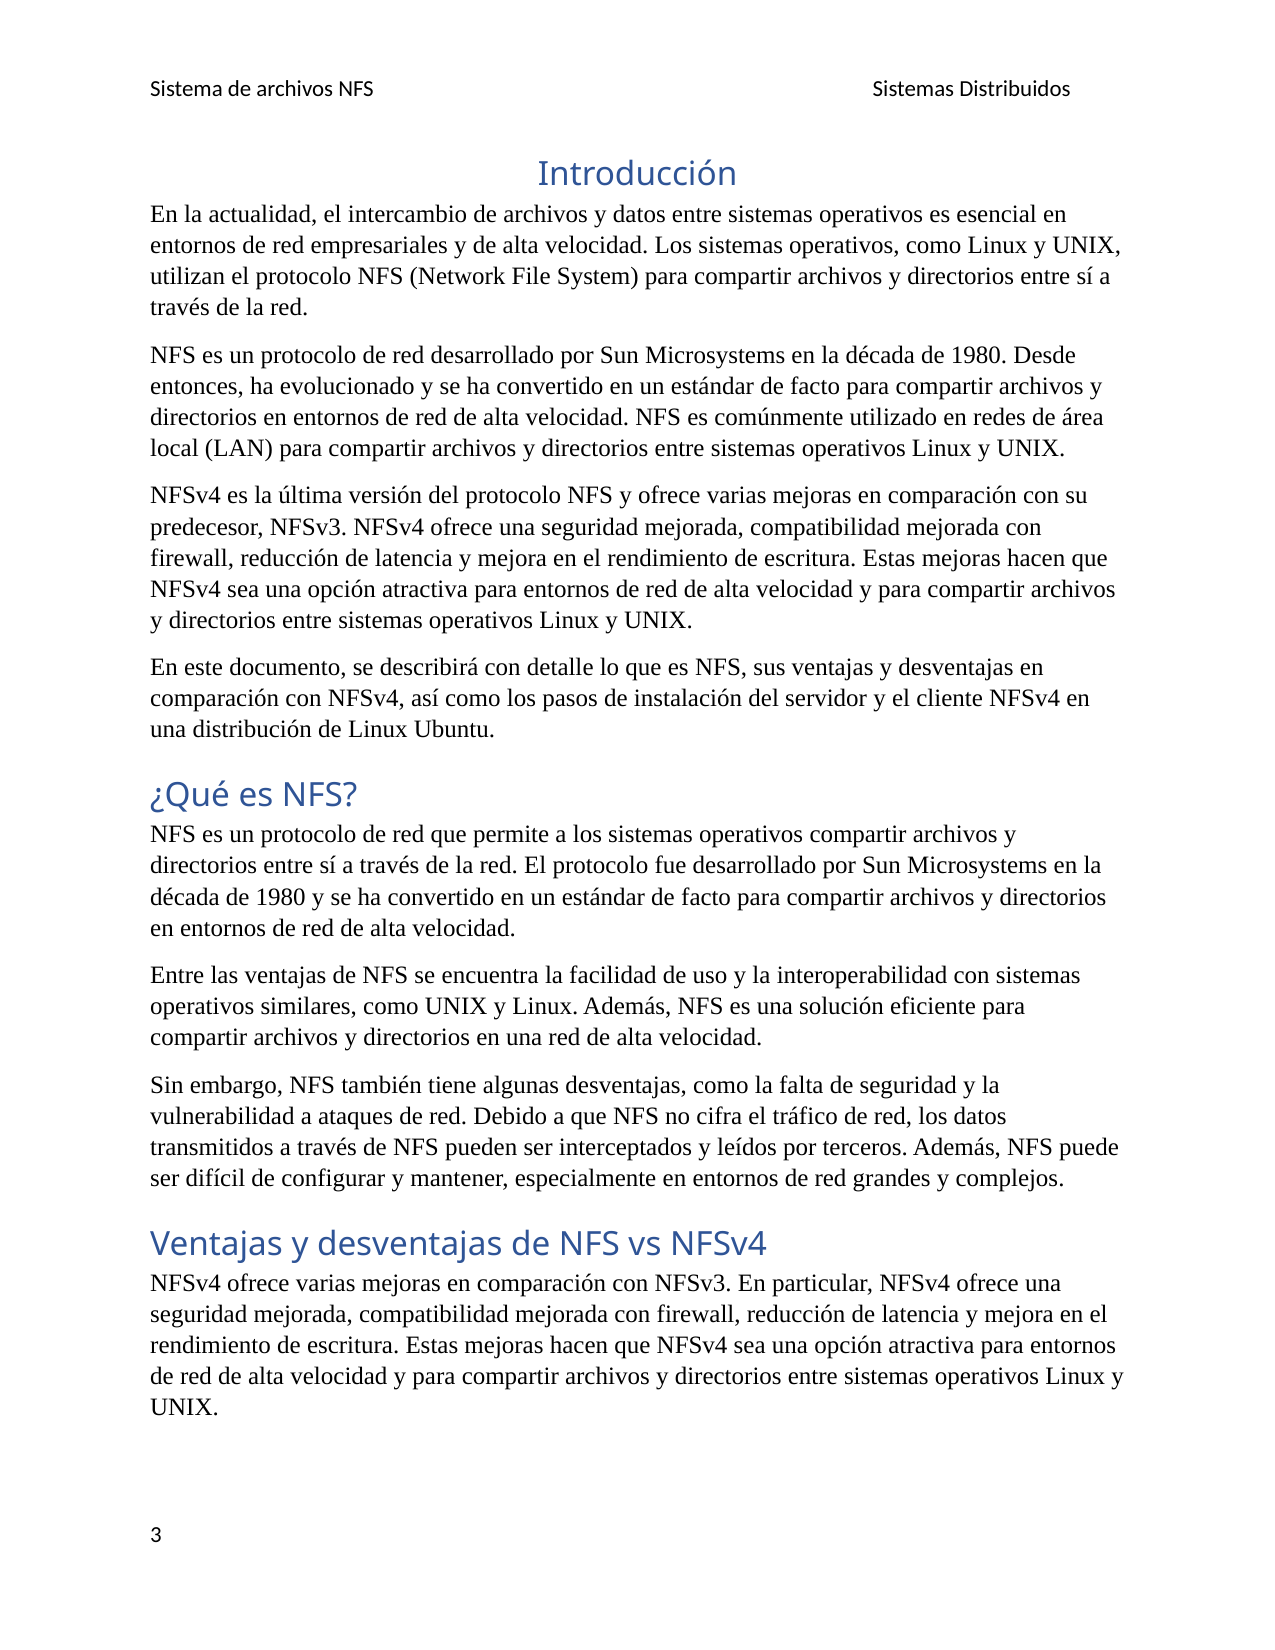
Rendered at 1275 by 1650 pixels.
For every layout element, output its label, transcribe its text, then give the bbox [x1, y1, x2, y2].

text NFS es un protocolo de red desarrollado por Sun Microsystems en la década de 1980. Desde entonces, ha evolucionado y se ha convertido en un estándar de facto para compartir archivos y directorios en entornos de red de alta velocidad. NFS es comúnmente utilizado en redes de área local (LAN) para compartir archivos y directorios entre sistemas operativos Linux y UNIX. [150, 340, 1125, 462]
text En este documento, se describirá con detalle lo que es NFS, sus ventajas y desventajas en comparación con NFSv4, así como los pasos de instalación del servidor y el cliente NFSv4 en una distribución de Linux Ubuntu. [150, 652, 1125, 743]
subtitle ¿Qué es NFS? [150, 771, 1125, 816]
text Sin embargo, NFS también tiene algunas desventajas, como la falta de seguridad y la vulnerabilidad a ataques de red. Debido a que NFS no cifra el tráfico de red, los datos transmitidos a través de NFS pueden ser interceptados y leídos por terceros. Además, NFS puede ser difícil de configurar y mantener, especialmente en entornos de red grandes y complejos. [150, 1070, 1125, 1192]
text Entre las ventajas de NFS se encuentra la facilidad de uso y la interoperabilidad con sistemas operativos similares, como UNIX y Linux. Además, NFS es una solución eficiente para compartir archivos y directorios en una red de alta velocidad. [150, 960, 1125, 1051]
text NFS es un protocolo de red que permite a los sistemas operativos compartir archivos y directorios entre sí a través de la red. El protocolo fue desarrollado por Sun Microsystems en la década de 1980 y se ha convertido en un estándar de facto para compartir archivos y directorios en entornos de red de alta velocidad. [150, 819, 1125, 941]
subtitle Ventajas y desventajas de NFS vs NFSv4 [150, 1219, 1125, 1265]
text NFSv4 es la última versión del protocolo NFS y ofrece varias mejoras en comparación con su predecesor, NFSv3. NFSv4 ofrece una seguridad mejorada, compatibilidad mejorada con firewall, reducción de latencia y mejora en el rendimiento de escritura. Estas mejoras hacen que NFSv4 sea una opción atractiva para entornos de red de alta velocidad y para compartir archivos y directorios entre sistemas operativos Linux y UNIX. [150, 481, 1125, 633]
text NFSv4 ofrece varias mejoras en comparación con NFSv3. En particular, NFSv4 ofrece una seguridad mejorada, compatibilidad mejorada con firewall, reducción de latencia y mejora en el rendimiento de escritura. Estas mejoras hacen que NFSv4 sea una opción atractiva para entornos de red de alta velocidad y para compartir archivos y directorios entre sistemas operativos Linux y UNIX. [150, 1268, 1125, 1421]
text En la actualidad, el intercambio de archivos y datos entre sistemas operativos es esencial en entornos de red empresariales y de alta velocidad. Los sistemas operativos, como Linux y UNIX, utilizan el protocolo NFS (Network File System) para compartir archivos y directorios entre sí a través de la red. [150, 199, 1125, 321]
subtitle Introducción [150, 150, 1125, 195]
